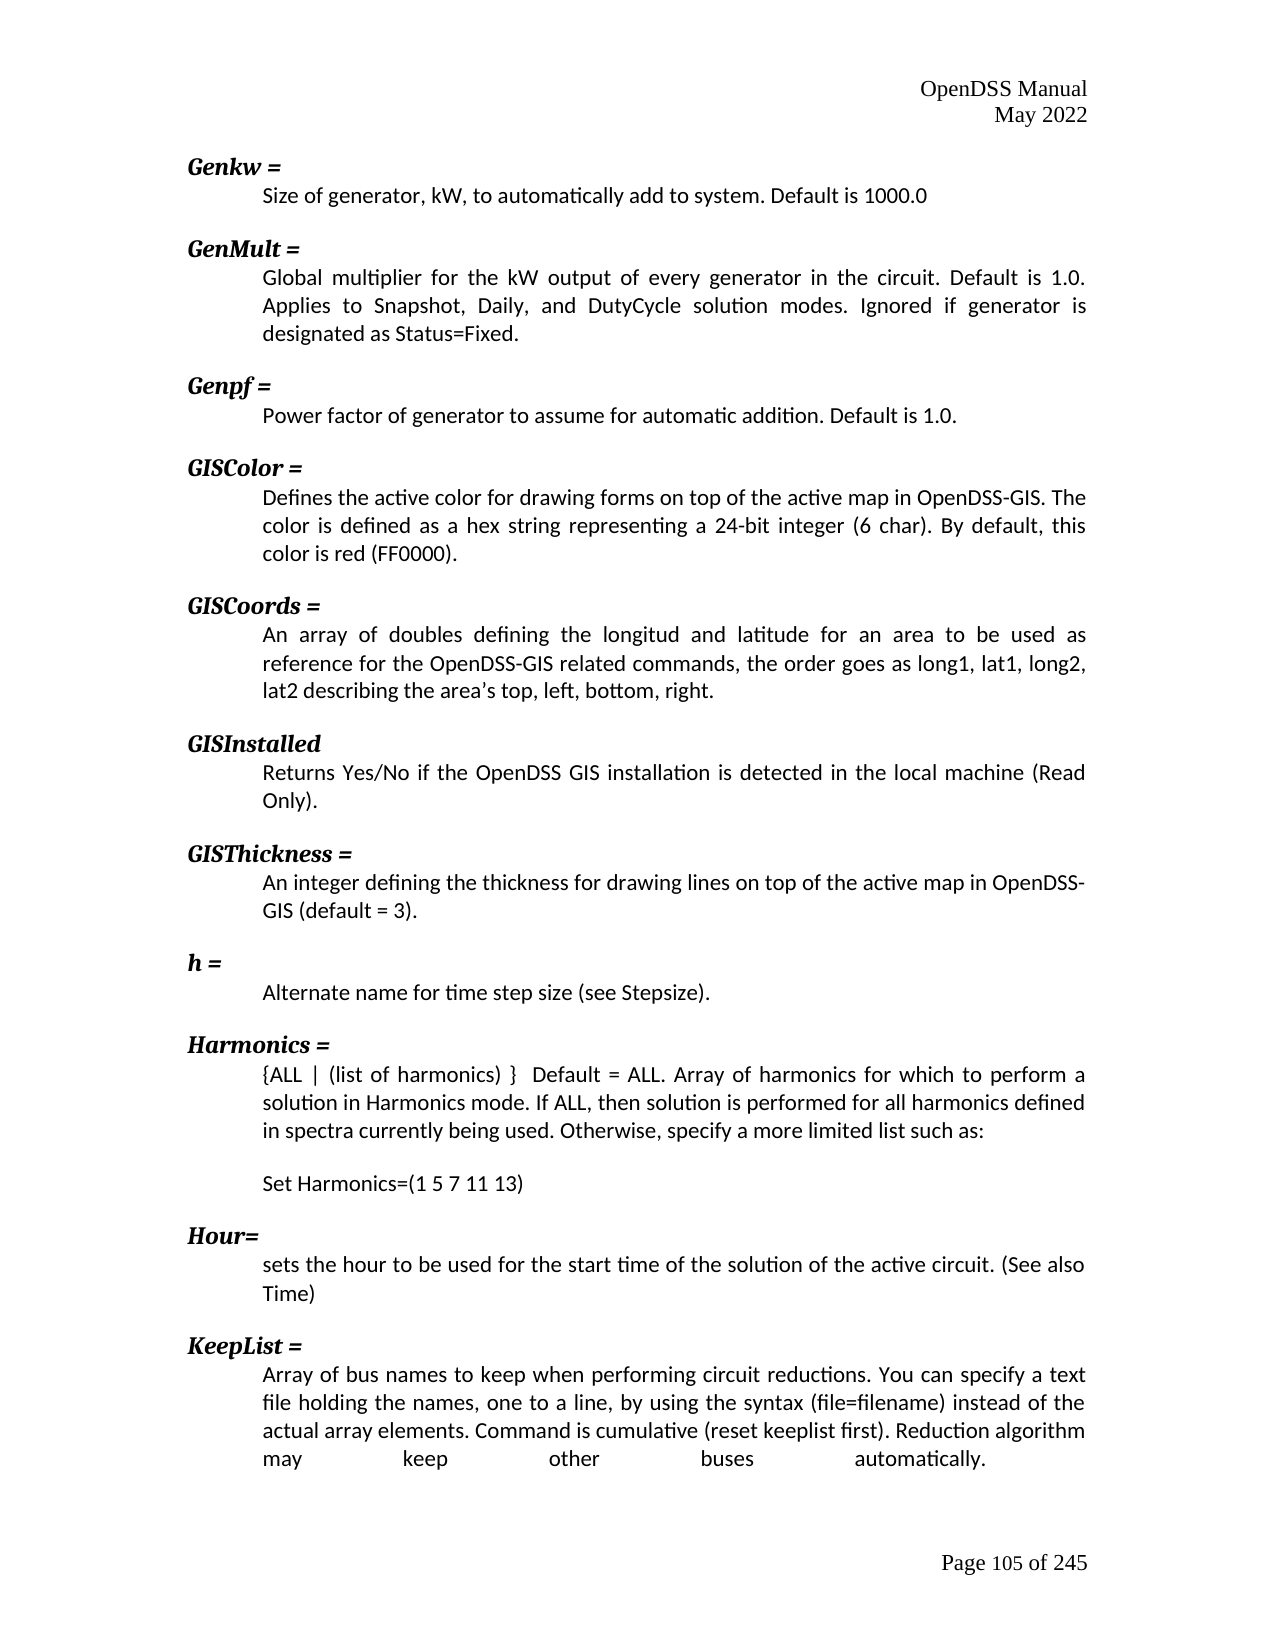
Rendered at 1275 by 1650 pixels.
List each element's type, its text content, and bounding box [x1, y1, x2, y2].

subtitle GISInstalled [187, 730, 1087, 758]
subtitle Genkw = [187, 153, 1087, 181]
subtitle GenMult = [187, 234, 1087, 263]
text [262, 1360, 1087, 1472]
text Power factor of generator to assume for automatic addition. Default is 1.0. [262, 401, 1087, 429]
subtitle GISCoords = [187, 592, 1087, 621]
text Set Harmonics=(1 5 7 11 13) [262, 1169, 1087, 1197]
text Returns Yes/No if the OpenDSS GIS installation is detected in the local machine (Read Only). [262, 758, 1087, 814]
subtitle Hour= [187, 1222, 1087, 1251]
text An integer defining the thickness for drawing lines on top of the active map in OpenDSS-GIS (default = 3). [262, 868, 1087, 924]
text {ALL | (list of harmonics) } Default = ALL. Array of harmonics for which to perform a solution in Harmonics mode. If ALL, then solution is performed for all harmonics defined in spectra currently being used. Otherwise, specify a more limited list such as: [262, 1060, 1087, 1144]
text Size of generator, kW, to automatically add to system. Default is 1000.0 [262, 181, 1087, 209]
subtitle h = [187, 949, 1087, 978]
text An array of doubles defining the longitud and latitude for an area to be used as reference for the OpenDSS-GIS related commands, the order goes as long1, lat1, long2, lat2 describing the area’s top, left, bottom, right. [262, 621, 1087, 705]
subtitle GISThickness = [187, 839, 1087, 868]
text Global multiplier for the kW output of every generator in the circuit. Default is 1.0. Applies to Snapshot, Daily, and DutyCycle solution modes. Ignored if generator is designated as Status=Fixed. [262, 263, 1087, 347]
subtitle GISColor = [187, 454, 1087, 483]
subtitle Genpf = [187, 372, 1087, 401]
text sets the hour to be used for the start time of the solution of the active circuit. (See also Time) [262, 1251, 1087, 1307]
text Defines the active color for drawing forms on top of the active map in OpenDSS-GIS. The color is defined as a hex string representing a 24-bit integer (6 char). By default, this color is red (FF0000). [262, 483, 1087, 567]
subtitle Harmonics = [187, 1031, 1087, 1060]
subtitle KeepList = [187, 1332, 1087, 1360]
text Alternate name for time step size (see Stepsize). [262, 978, 1087, 1006]
